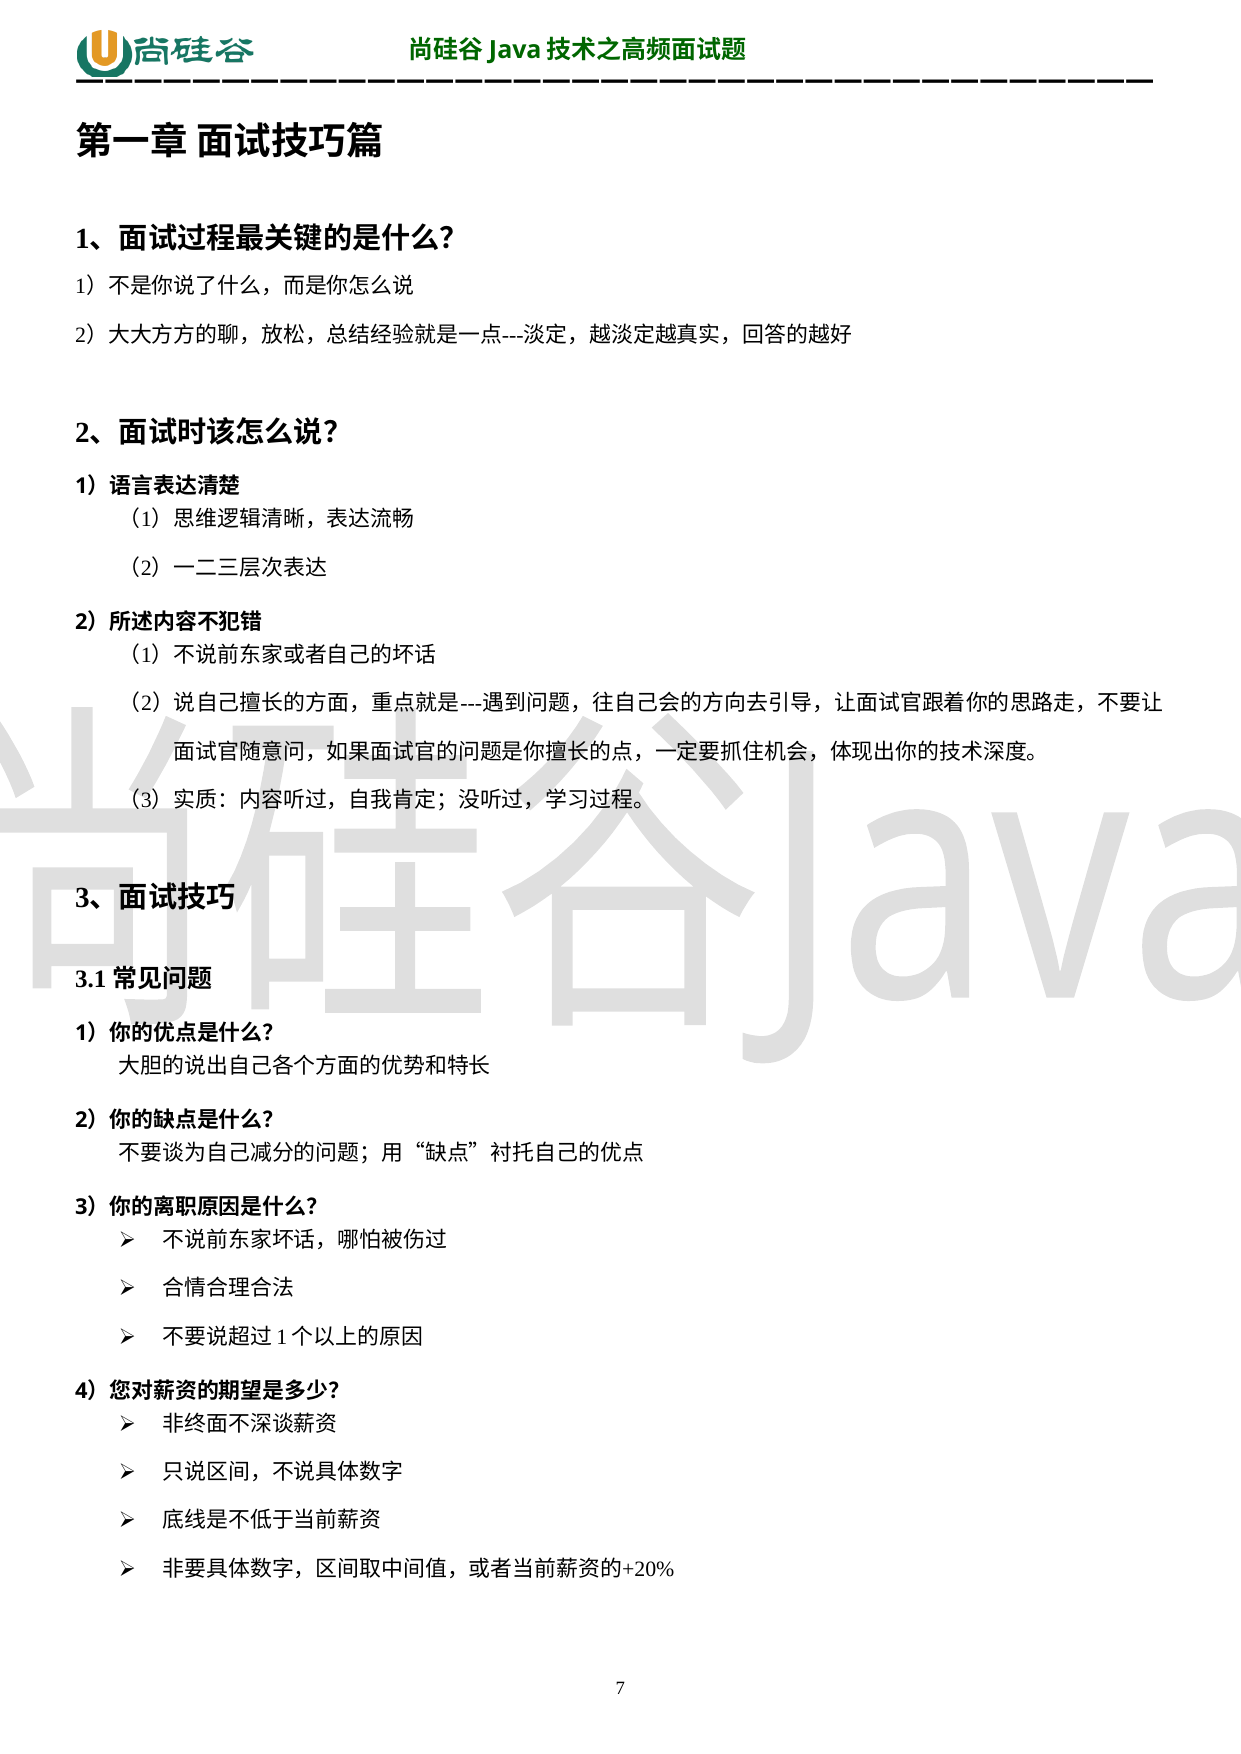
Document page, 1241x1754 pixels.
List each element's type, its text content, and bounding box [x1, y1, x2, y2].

subtitle 2）所述内容不犯错 [75, 604, 1165, 636]
text （2）说自己擅长的方面，重点就是---遇到问题，往自己会的方向去引导，让面试官跟着你的思路走，不要让面试官随意问，如果面试官的问题是你擅长的点，一定要抓住机会，体现出你的技术深度。 [119, 684, 1165, 766]
subtitle 4）您对薪资的期望是多少？ [75, 1373, 1165, 1405]
subtitle 2）你的缺点是什么？ [75, 1102, 1165, 1134]
subtitle 第一章 面试技巧篇 [75, 105, 1165, 170]
text 大胆的说出自己各个方面的优势和特长 [75, 1047, 1165, 1080]
list 只说区间，不说具体数字 [119, 1454, 1165, 1486]
picture [75, 29, 253, 77]
list 不说前东家坏话，哪怕被伤过 [119, 1222, 1165, 1254]
subtitle 1、面试过程最关键的是什么？ [75, 203, 1165, 268]
subtitle 3.1 常见问题 [75, 944, 1165, 1009]
subtitle 2、面试时该怎么说？ [75, 397, 1165, 462]
subtitle 3、面试技巧 [75, 862, 1165, 927]
list 合情合理合法 [119, 1270, 1165, 1302]
list 非终面不深谈薪资 [119, 1405, 1165, 1438]
text 1）不是你说了什么，而是你怎么说 [75, 268, 1165, 300]
text （1）不说前东家或者自己的坏话 [75, 636, 1165, 669]
text （2）一二三层次表达 [75, 549, 1165, 582]
subtitle 1）你的优点是什么？ [75, 1015, 1165, 1047]
list 底线是不低于当前薪资 [119, 1502, 1165, 1534]
text （3）实质：内容听过，自我肯定；没听过，学习过程。 [75, 782, 1165, 814]
text 2）大大方方的聊，放松，总结经验就是一点---淡定，越淡定越真实，回答的越好 [75, 316, 1165, 349]
subtitle 1）语言表达清楚 [75, 468, 1165, 501]
list 不要说超过1个以上的原因 [119, 1318, 1165, 1351]
text （1）思维逻辑清晰，表达流畅 [75, 501, 1165, 533]
list 非要具体数字，区间取中间值，或者当前薪资的+20% [119, 1550, 1165, 1583]
subtitle 3）你的离职原因是什么？ [75, 1189, 1165, 1222]
text 不要谈为自己减分的问题；用“缺点”衬托自己的优点 [75, 1134, 1165, 1167]
